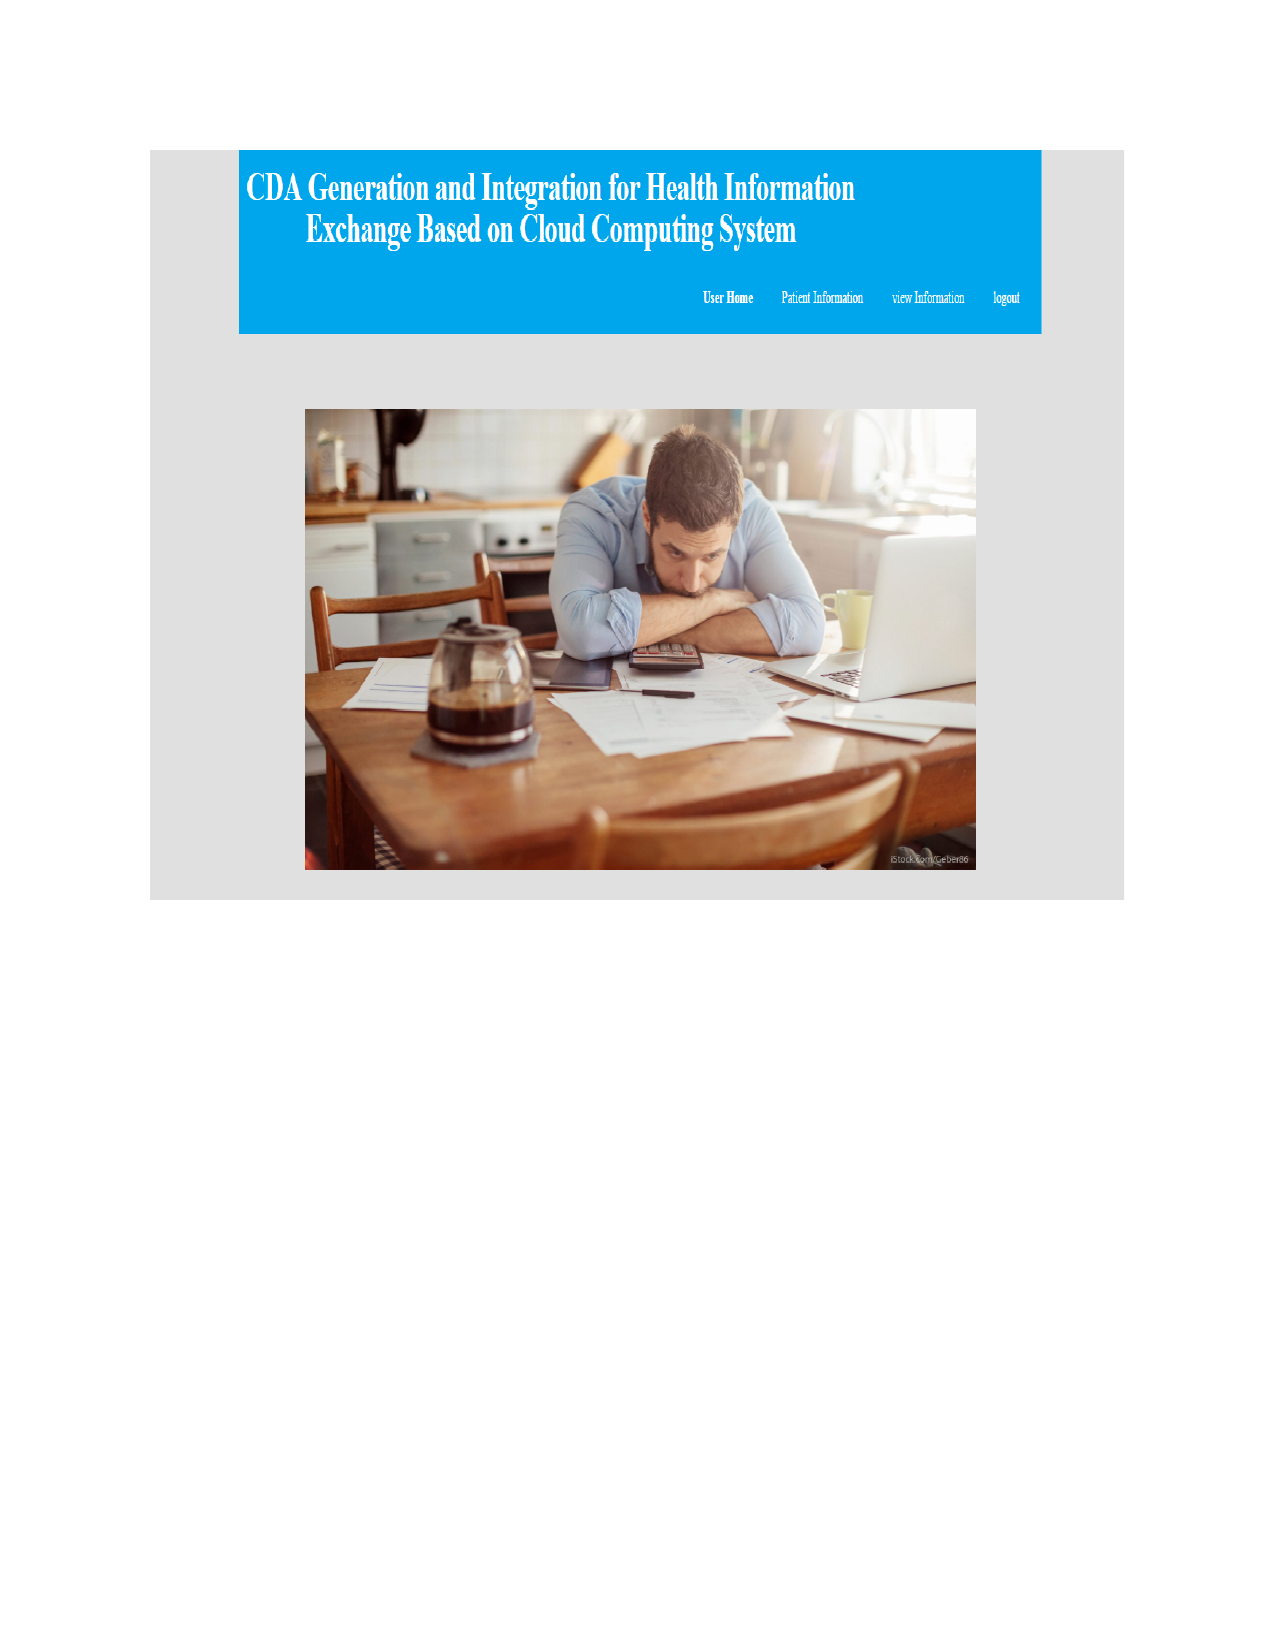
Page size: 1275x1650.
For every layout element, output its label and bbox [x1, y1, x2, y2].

picture [839, 296, 848, 302]
picture [637, 224, 642, 241]
picture [765, 226, 772, 241]
picture [646, 224, 657, 250]
picture [419, 215, 432, 241]
picture [324, 224, 335, 241]
picture [395, 224, 399, 235]
picture [721, 217, 732, 238]
picture [347, 183, 351, 199]
picture [401, 226, 408, 241]
picture [277, 175, 282, 198]
picture [248, 174, 255, 199]
picture [660, 224, 670, 241]
picture [495, 224, 499, 241]
picture [540, 183, 553, 199]
picture [625, 224, 635, 241]
picture [362, 224, 379, 241]
picture [748, 226, 755, 241]
picture [555, 183, 559, 199]
picture [458, 226, 464, 241]
picture [389, 240, 399, 248]
picture [355, 184, 361, 199]
picture [381, 183, 386, 199]
picture [735, 224, 742, 238]
picture [291, 175, 300, 199]
picture [707, 174, 716, 199]
picture [442, 183, 446, 199]
picture [790, 224, 795, 241]
picture [418, 183, 427, 199]
picture [807, 183, 812, 199]
picture [689, 224, 699, 241]
picture [494, 183, 503, 199]
picture [699, 177, 703, 199]
picture [684, 183, 688, 199]
picture [540, 215, 544, 241]
picture [844, 183, 853, 199]
picture [783, 224, 788, 241]
picture [795, 183, 799, 199]
picture [329, 183, 336, 199]
picture [777, 224, 781, 241]
picture [450, 183, 459, 199]
picture [308, 215, 314, 241]
picture [788, 183, 793, 199]
picture [526, 198, 537, 205]
picture [737, 183, 746, 199]
picture [515, 184, 521, 199]
picture [673, 220, 686, 241]
picture [732, 292, 752, 302]
picture [593, 216, 601, 241]
picture [668, 184, 672, 199]
picture [522, 183, 535, 195]
picture [150, 150, 1125, 900]
picture [502, 224, 512, 241]
picture [816, 178, 820, 199]
picture [573, 215, 584, 241]
picture [705, 224, 713, 235]
picture [485, 174, 489, 199]
picture [546, 224, 556, 241]
picture [649, 174, 653, 199]
picture [337, 226, 345, 241]
picture [488, 224, 492, 241]
picture [757, 220, 764, 241]
picture [508, 179, 512, 199]
picture [381, 224, 386, 241]
picture [448, 227, 455, 241]
picture [309, 174, 316, 199]
picture [521, 215, 529, 241]
picture [559, 224, 570, 241]
picture [436, 224, 445, 241]
picture [611, 226, 621, 241]
picture [390, 179, 395, 199]
picture [771, 183, 775, 199]
picture [463, 174, 474, 199]
picture [940, 296, 947, 302]
picture [703, 239, 712, 245]
picture [563, 178, 567, 199]
picture [367, 183, 380, 199]
picture [591, 183, 600, 199]
picture [348, 215, 359, 241]
picture [611, 174, 618, 199]
picture [464, 215, 480, 241]
